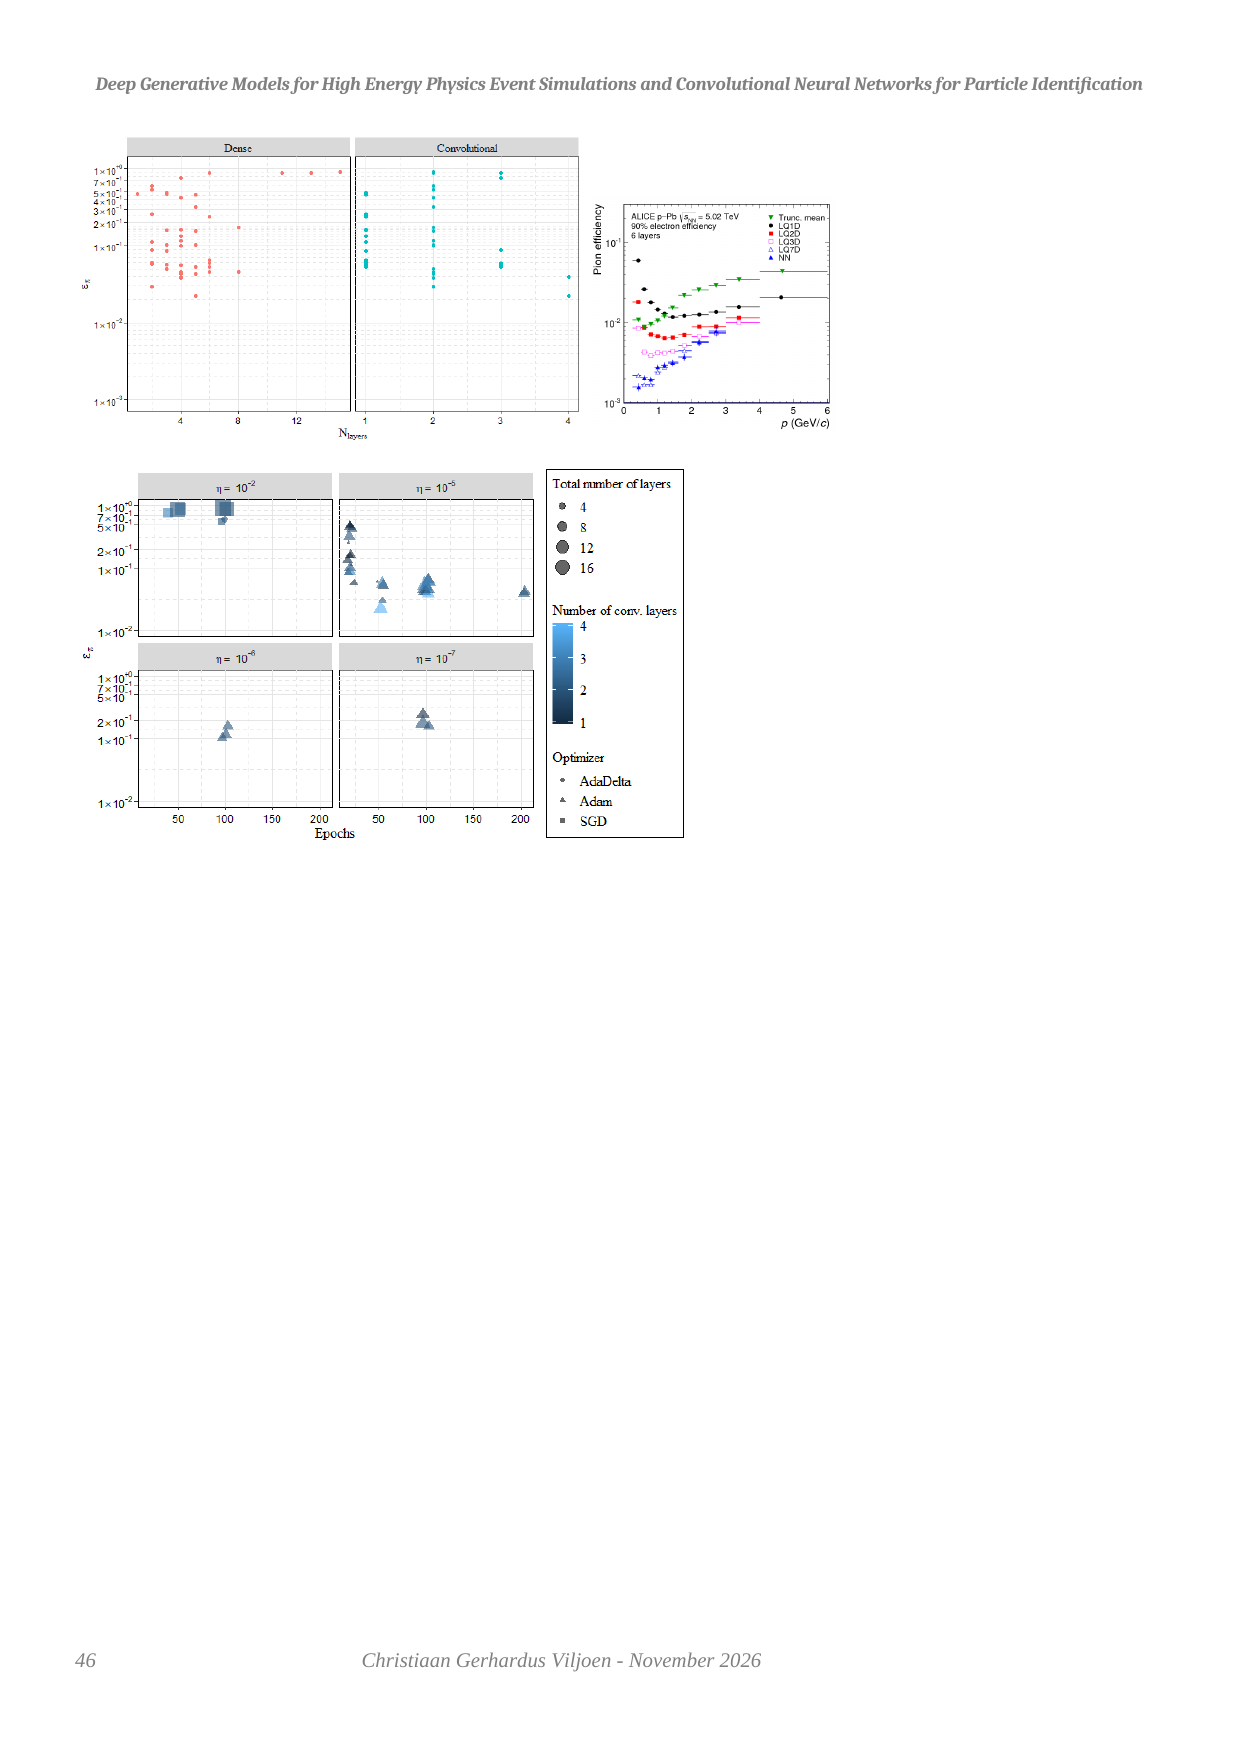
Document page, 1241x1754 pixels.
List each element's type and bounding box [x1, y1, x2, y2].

picture [75, 132, 845, 447]
picture [75, 466, 690, 846]
